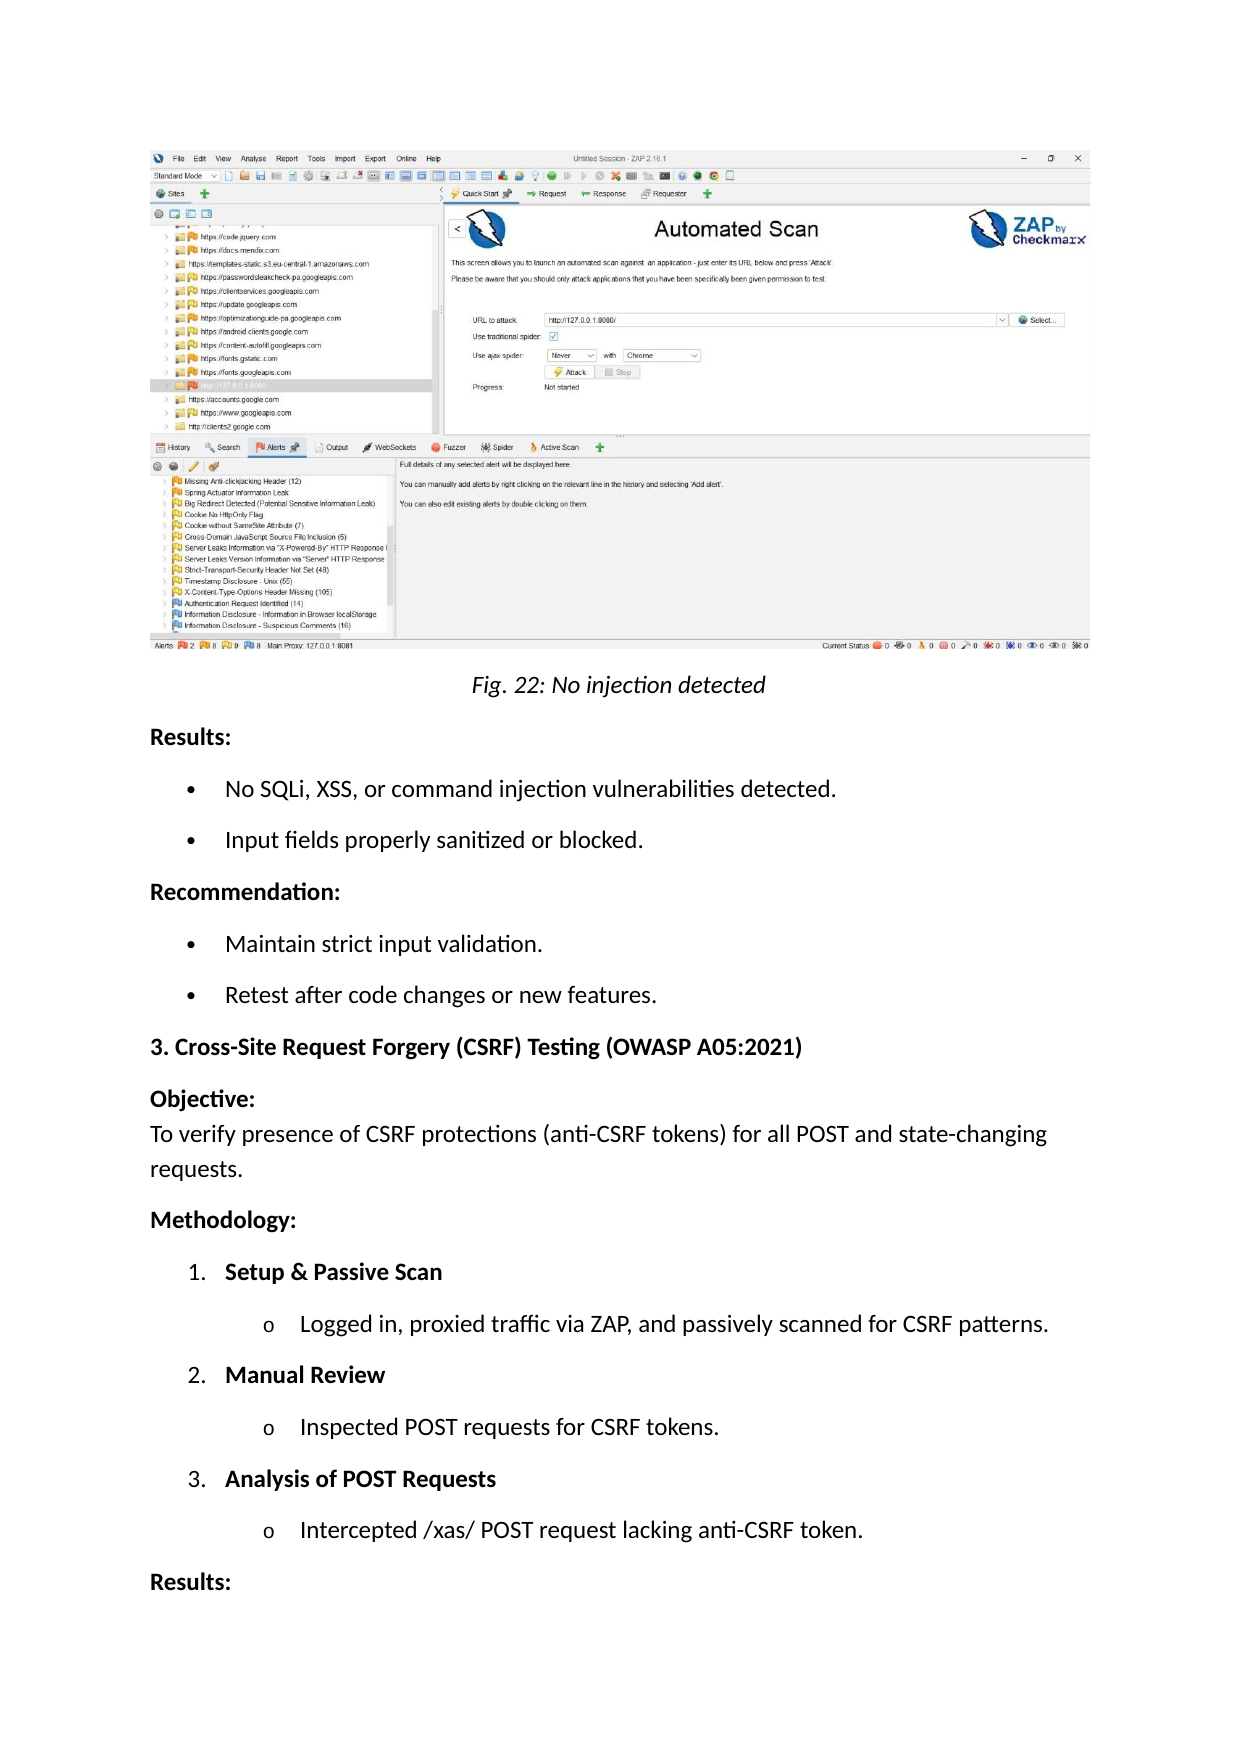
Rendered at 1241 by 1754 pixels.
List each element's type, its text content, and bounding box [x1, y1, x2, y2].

text 3. Cross-Site Request Forgery (CSRF) Testing (OWASP A05:2021) [150, 1031, 1090, 1062]
text Methodology: [150, 1204, 1090, 1235]
text Objective: To verify presence of CSRF protections (anti-CSRF tokens) for all POST and state-changing requests. [150, 1083, 1090, 1183]
list Input fields properly sanitized or blocked. [187, 824, 1090, 855]
text Results: [150, 1566, 1090, 1597]
list Manual Review [187, 1359, 1090, 1390]
text Fig. 22: No injection detected [150, 669, 1090, 700]
text Results: [150, 721, 1090, 752]
picture [150, 150, 1091, 649]
list Maintain strict input validation. [187, 928, 1090, 958]
list Setup & Passive Scan [187, 1256, 1090, 1287]
list Analysis of POST Requests [187, 1463, 1090, 1493]
list Inspected POST requests for CSRF tokens. [262, 1411, 1090, 1442]
list Retest after code changes or new features. [187, 979, 1090, 1010]
text Recommendation: [150, 876, 1090, 907]
list Logged in, proxied traffic via ZAP, and passively scanned for CSRF patterns. [262, 1308, 1090, 1338]
list Intercepted /xas/ POST request lacking anti-CSRF token. [262, 1514, 1090, 1545]
list No SQLi, XSS, or command injection vulnerabilities detected. [187, 773, 1090, 803]
